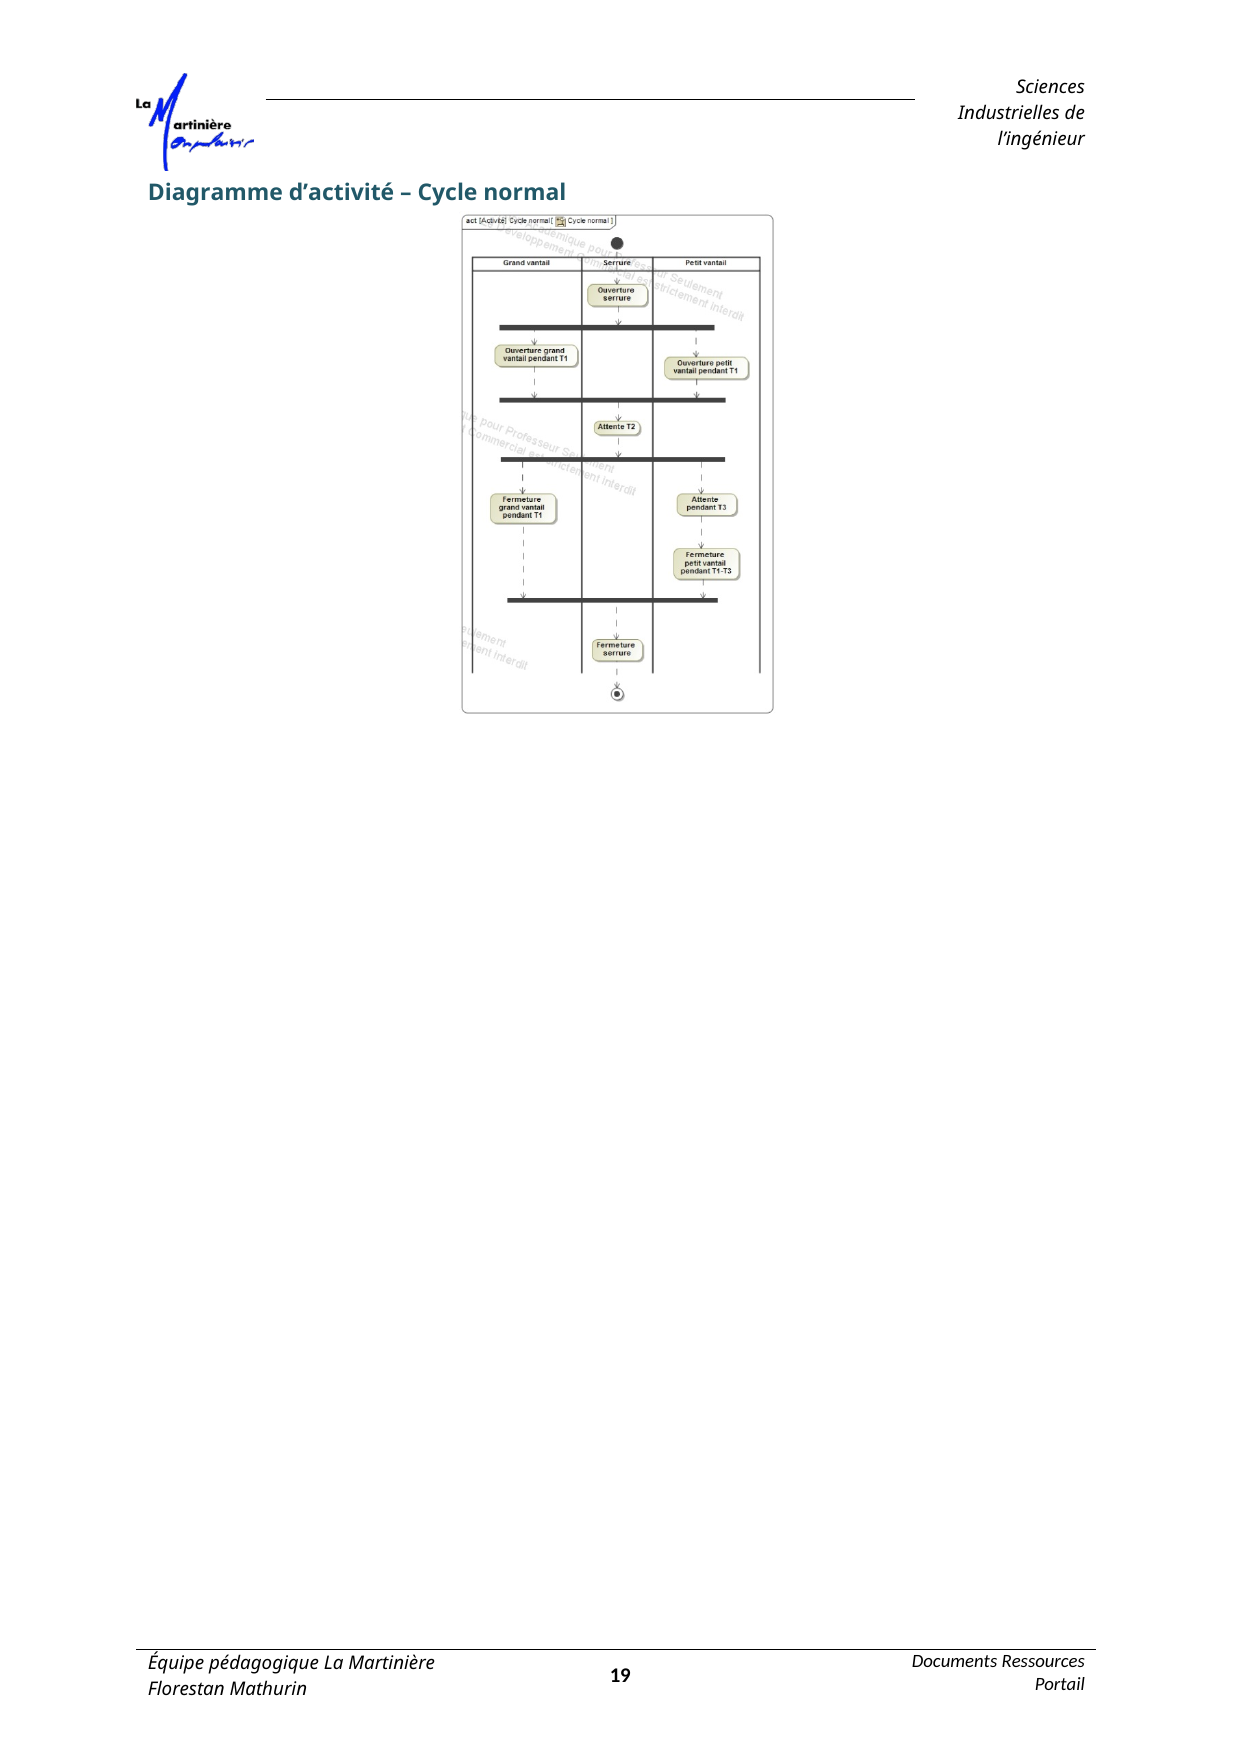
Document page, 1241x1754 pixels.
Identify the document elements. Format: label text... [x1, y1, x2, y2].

picture [136, 73, 254, 171]
picture [458, 211, 782, 722]
subtitle Diagramme d’activité – Cycle normal [148, 176, 1093, 207]
